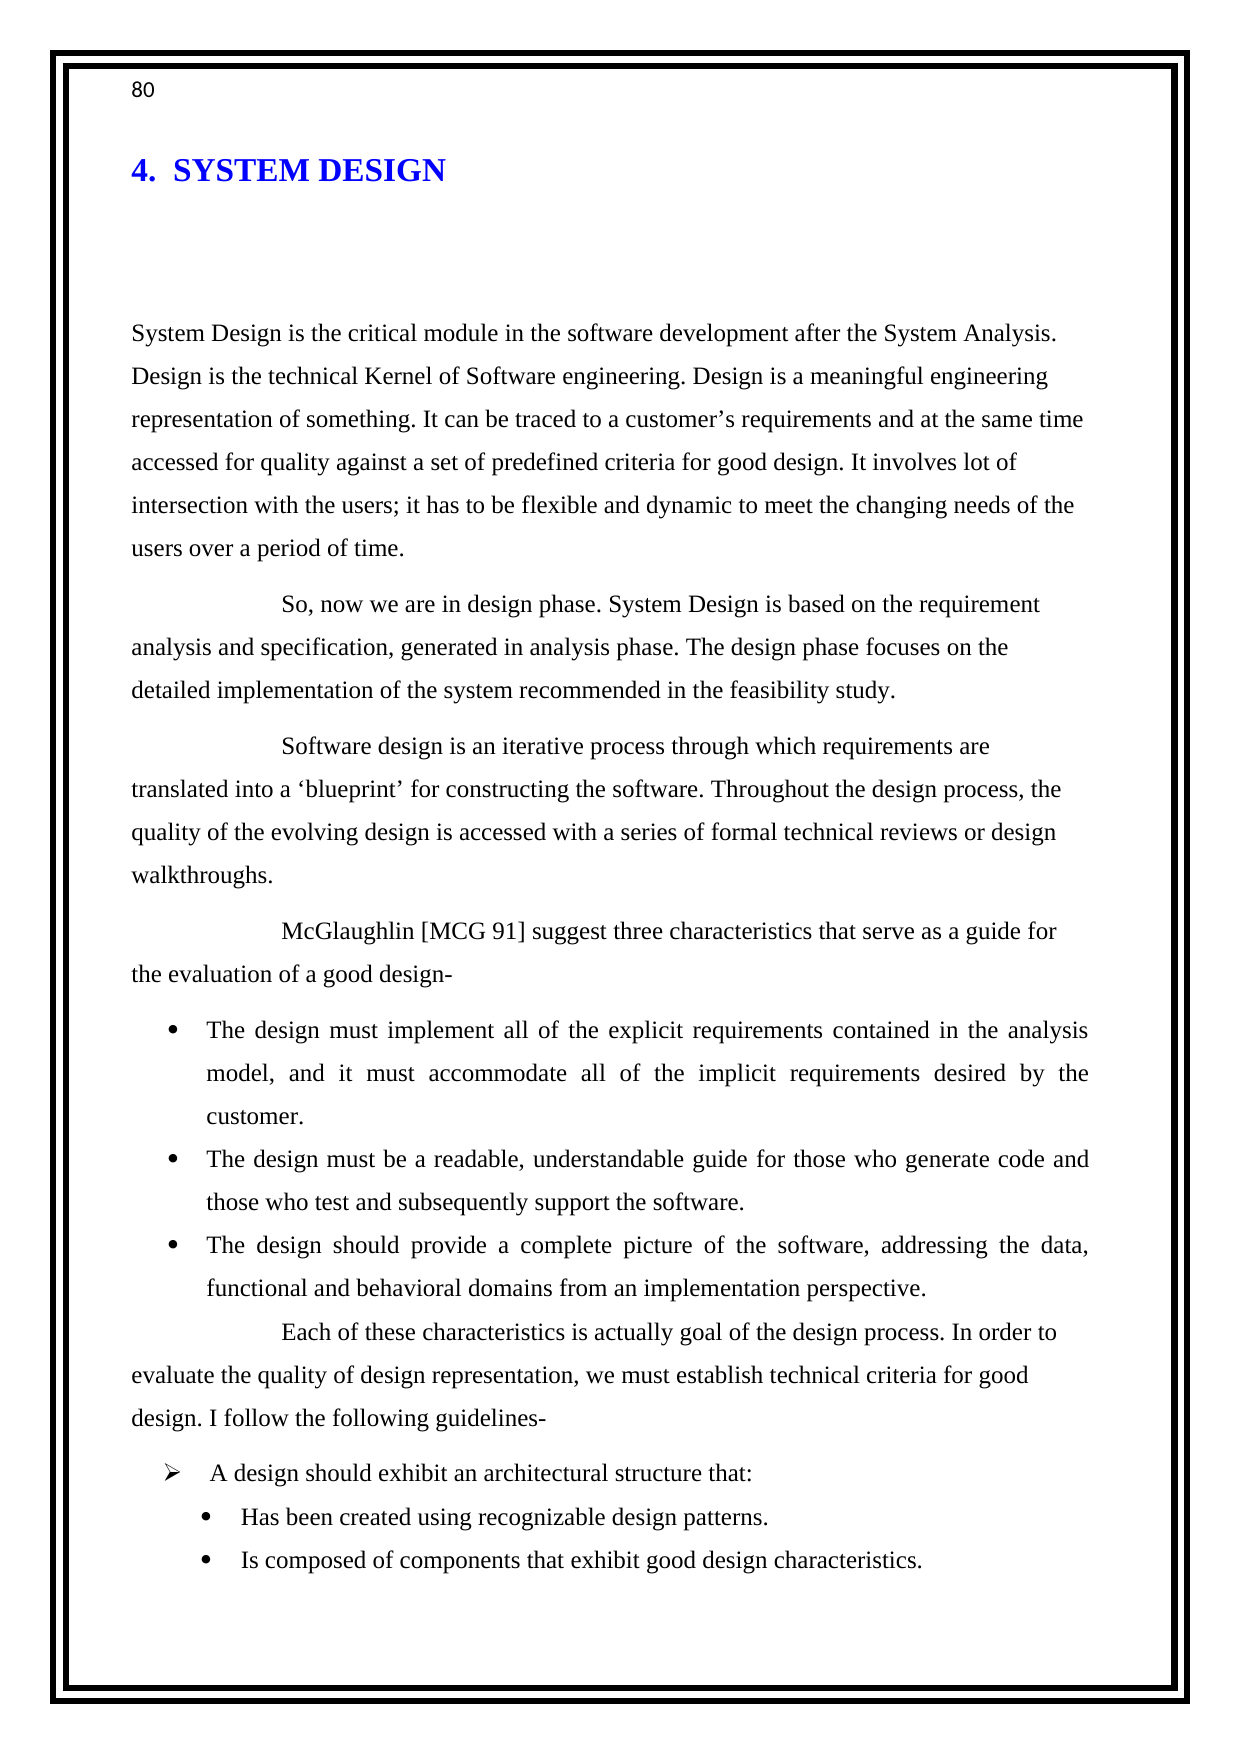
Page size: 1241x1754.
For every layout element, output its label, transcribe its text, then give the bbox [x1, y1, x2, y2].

list The design should provide a complete picture of the software, addressing the data, functional and behavioral domains from an implementation perspective. [169, 1230, 1090, 1302]
text 4. SYSTEM DESIGN [131, 150, 1090, 188]
text So, now we are in design phase. System Design is based on the requirement analysis and specification, generated in analysis phase. The design phase focuses on the detailed implementation of the system recommended in the feasibility study. [131, 589, 1090, 704]
list The design must implement all of the explicit requirements contained in the analysis model, and it must accommodate all of the implicit requirements desired by the customer. [169, 1015, 1090, 1130]
text Software design is an iterative process through which requirements are translated into a ‘blueprint’ for constructing the software. Throughout the design process, the quality of the evolving design is accessed with a series of formal technical reviews or design walkthroughs. [131, 731, 1090, 889]
text System Design is the critical module in the software development after the System Analysis. Design is the technical Kernel of Software engineering. Design is a meaningful engineering representation of something. It can be traced to a customer’s requirements and at the same time accessed for quality against a set of predefined criteria for good design. It involves lot of intersection with the users; it has to be flexible and dynamic to meet the changing needs of the users over a period of time. [131, 318, 1090, 562]
text McGlaughlin [MCG 91] suggest three characteristics that serve as a guide for the evaluation of a good design- [131, 916, 1090, 988]
list Is composed of components that exhibit good design characteristics. [202, 1545, 1090, 1573]
text Each of these characteristics is actually goal of the design process. In order to evaluate the quality of design representation, we must establish technical criteria for good design. I follow the following guidelines- [131, 1317, 1090, 1432]
list Has been created using recognizable design patterns. [202, 1502, 1090, 1530]
list The design must be a readable, understandable guide for those who generate code and those who test and subsequently support the software. [169, 1144, 1090, 1216]
list A design should exhibit an architectural structure that: [162, 1458, 1090, 1487]
